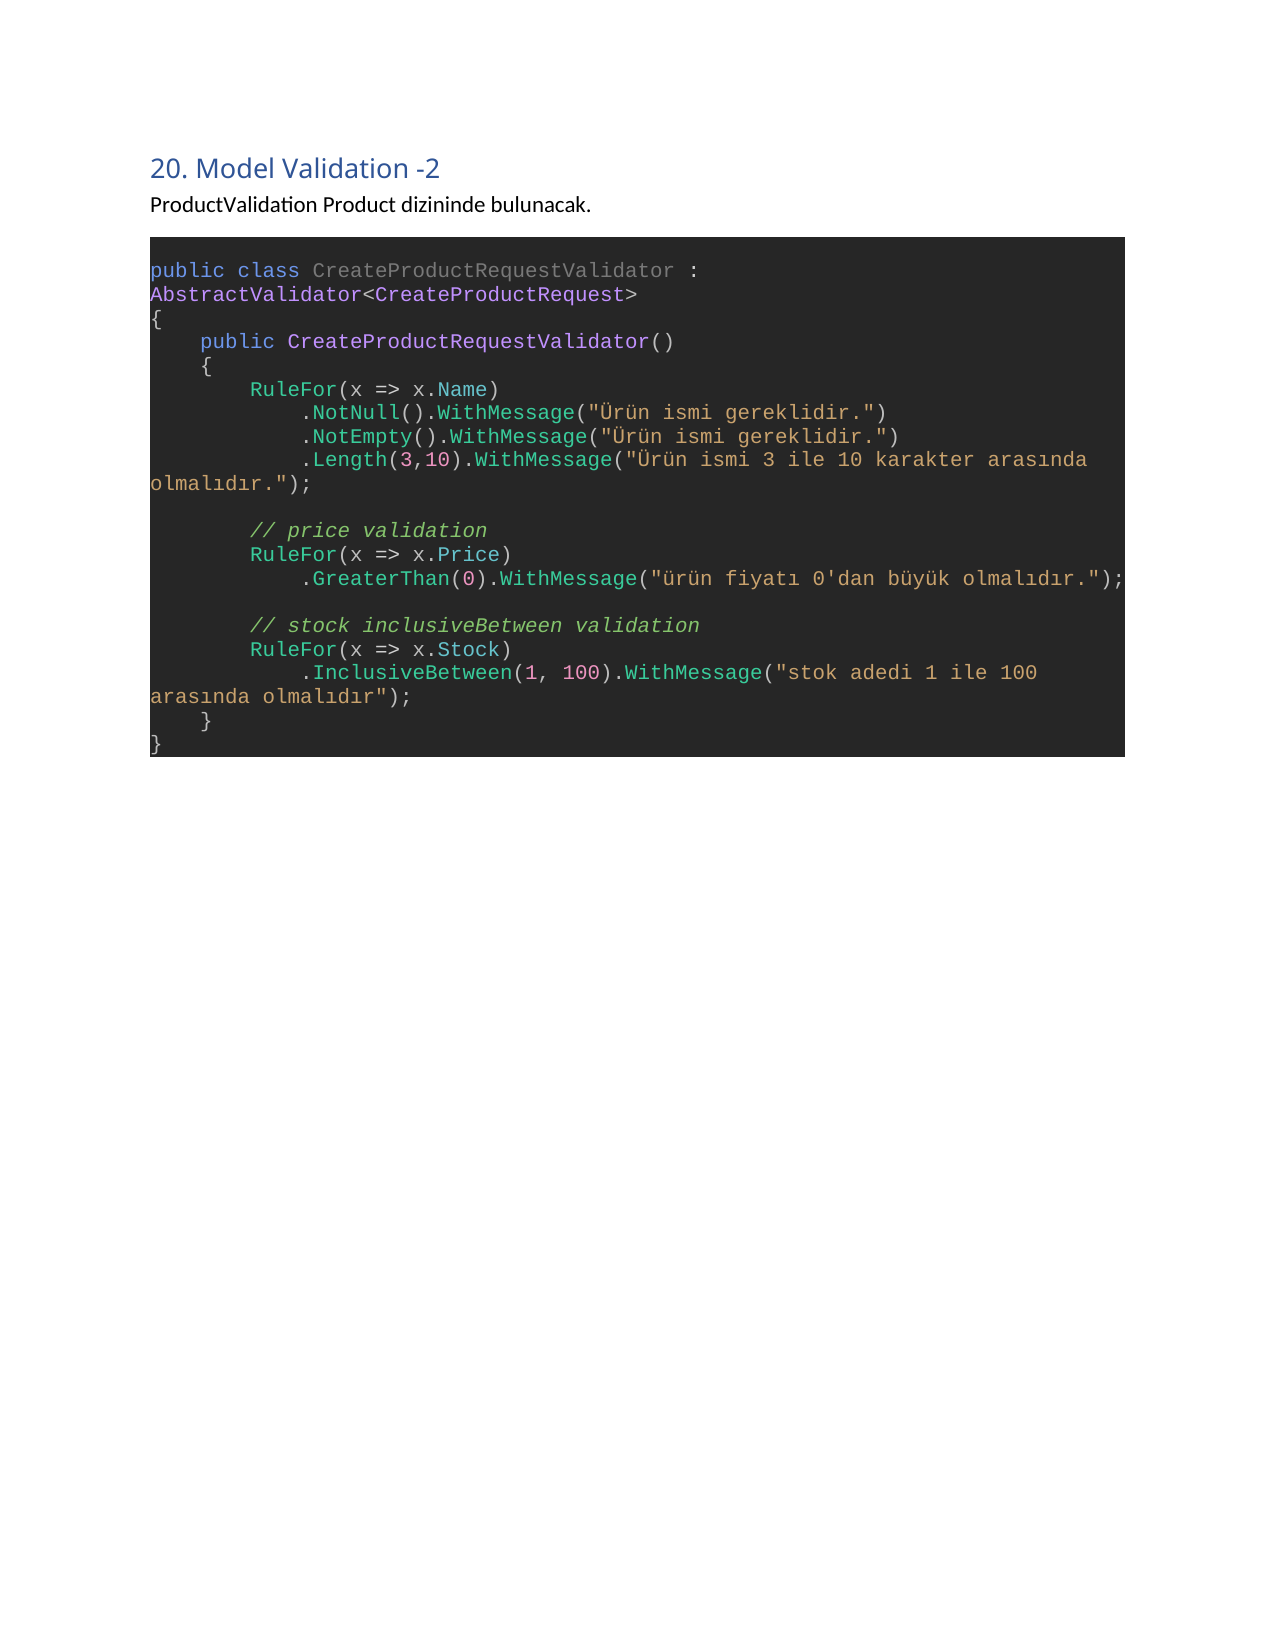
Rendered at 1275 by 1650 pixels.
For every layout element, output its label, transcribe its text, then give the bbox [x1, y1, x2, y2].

text ProductValidation Product dizininde bulunacak. [150, 190, 1125, 218]
subtitle 20. Model Validation -2 [150, 150, 1125, 187]
text public class CreateProductRequestValidator : AbstractValidator<CreateProductRequest> { public CreateProductRequestValidator() { RuleFor(x => x.Name) .NotNull().WithMessage("Ürün ismi gereklidir.") .NotEmpty().WithMessage("Ürün ismi gereklidir.") .Length(3,10).WithMessage("Ürün ismi 3 ile 10 karakter arasında olmalıdır."); // price validation RuleFor(x => x.Price) .GreaterThan(0).WithMessage("ürün fiyatı 0'dan büyük olmalıdır."); // stock inclusiveBetween validation RuleFor(x => x.Stock) .InclusiveBetween(1, 100).WithMessage("stok adedi 1 ile 100 arasında olmalıdır"); } } [150, 237, 1125, 757]
